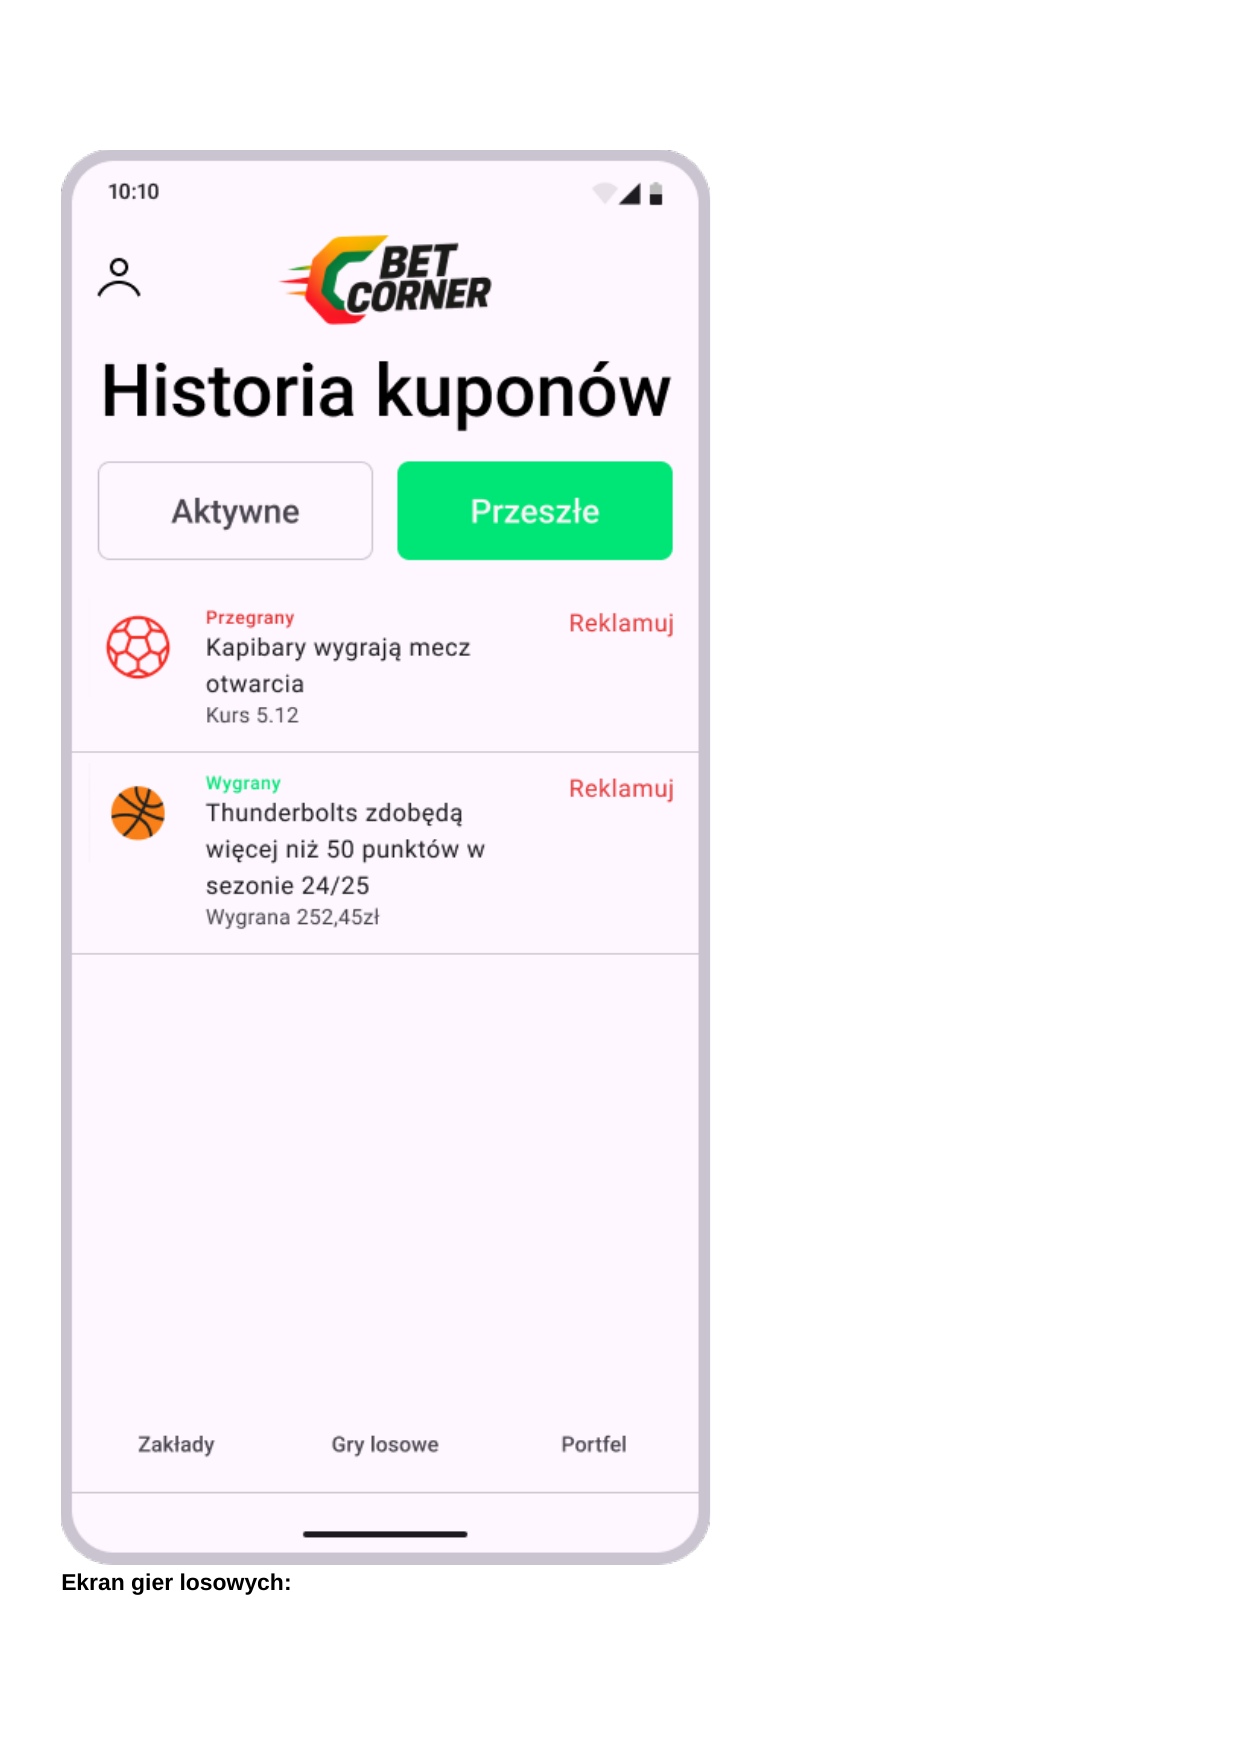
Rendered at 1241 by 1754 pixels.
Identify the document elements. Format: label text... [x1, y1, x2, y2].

picture [61, 150, 711, 1565]
text Ekran gier losowych: [61, 1569, 1179, 1595]
